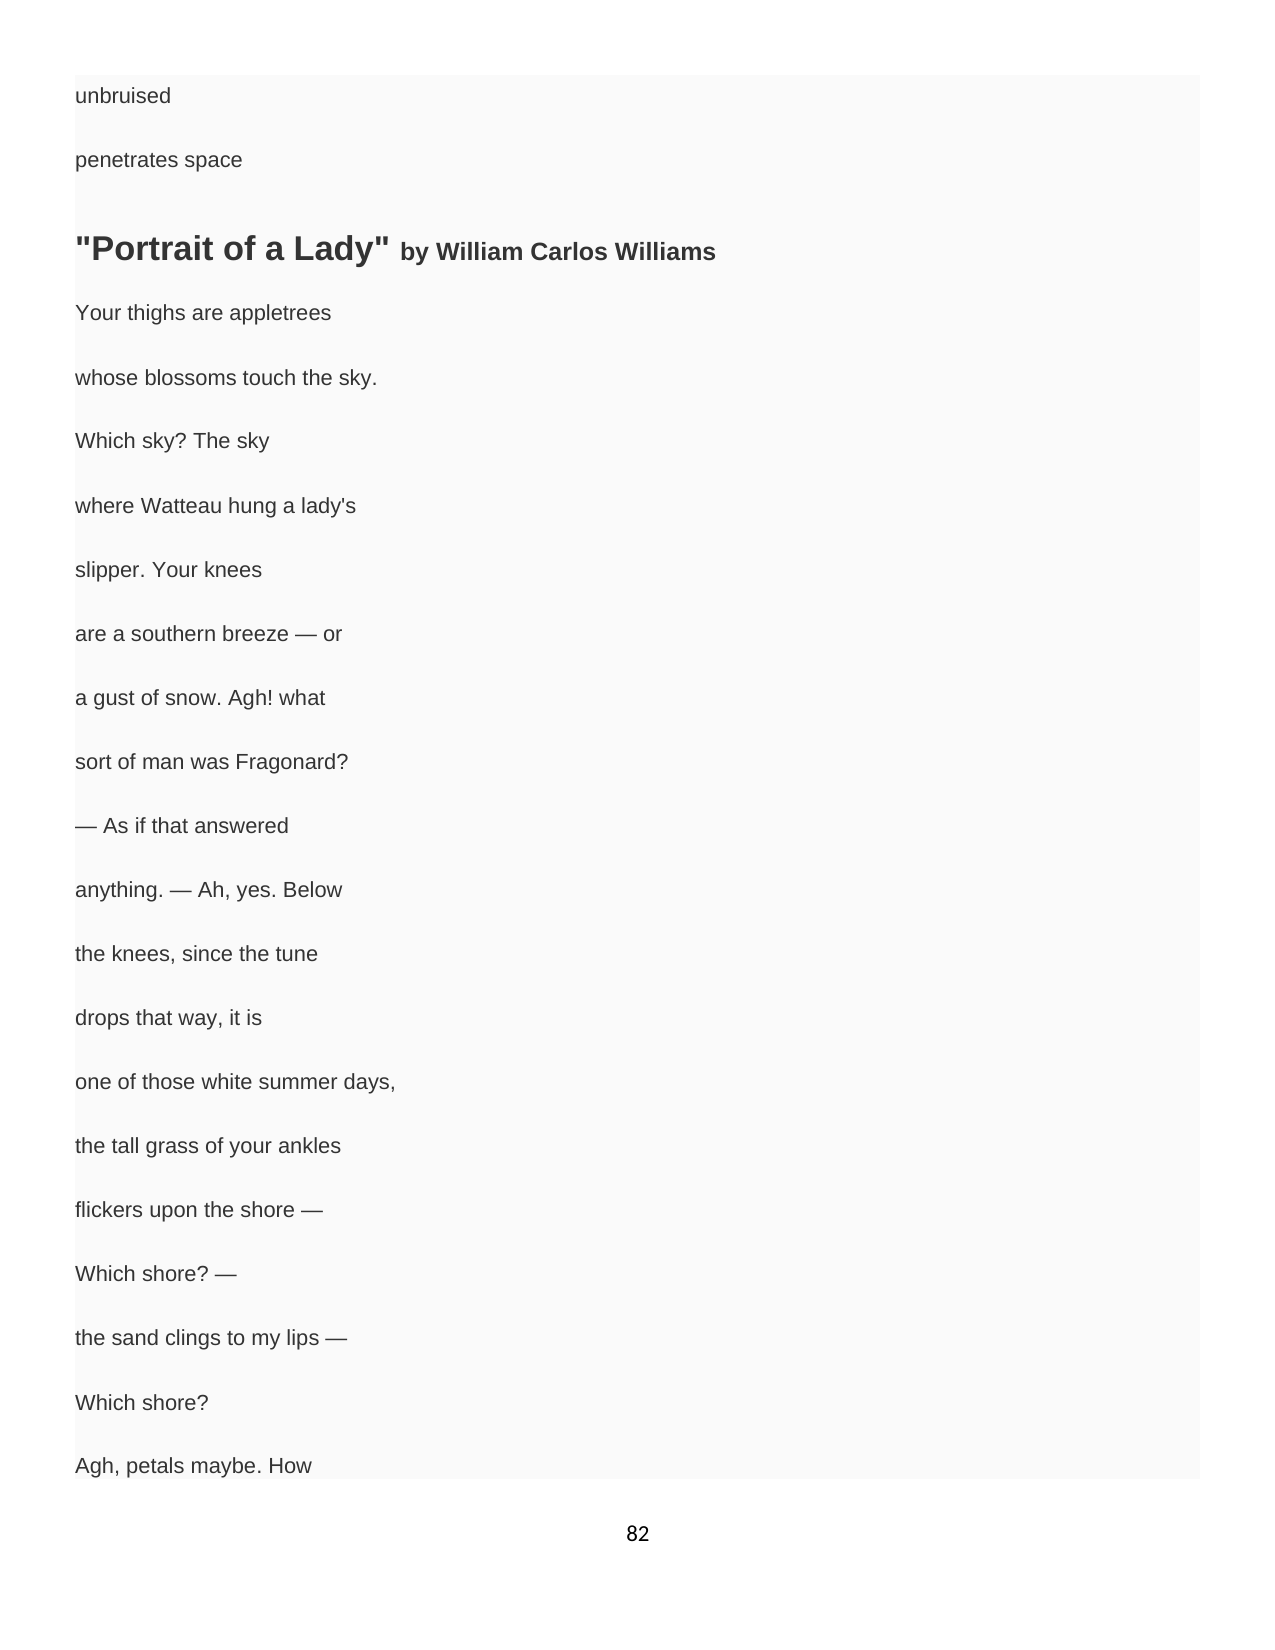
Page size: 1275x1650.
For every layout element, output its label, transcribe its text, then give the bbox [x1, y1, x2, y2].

text drops that way, it is [75, 997, 1200, 1030]
text Which sky? The sky [75, 421, 1200, 454]
text slipper. Your knees [75, 549, 1200, 582]
text the knees, since the tune [75, 933, 1200, 966]
text whose blossoms touch the sky. [75, 357, 1200, 389]
text a gust of snow. Agh! what [75, 677, 1200, 710]
text Your thighs are appletrees [75, 293, 1200, 326]
text Which shore? [75, 1382, 1200, 1414]
text Agh, petals maybe. How [75, 1446, 1200, 1479]
text the sand clings to my lips — [75, 1318, 1200, 1351]
text where Watteau hung a lady's [75, 485, 1200, 518]
text penetrates space [75, 139, 1200, 172]
text sort of man was Fragonard? [75, 741, 1200, 774]
text anything. — Ah, yes. Below [75, 869, 1200, 902]
text unbruised [75, 75, 1200, 108]
text Which shore? — [75, 1254, 1200, 1286]
text the tall grass of your ankles [75, 1126, 1200, 1158]
text one of those white summer days, [75, 1061, 1200, 1094]
text — As if that answered [75, 805, 1200, 838]
subtitle "Portrait of a Lady" by William Carlos Williams [75, 228, 1200, 268]
text are a southern breeze — or [75, 613, 1200, 646]
text flickers upon the shore — [75, 1189, 1200, 1222]
